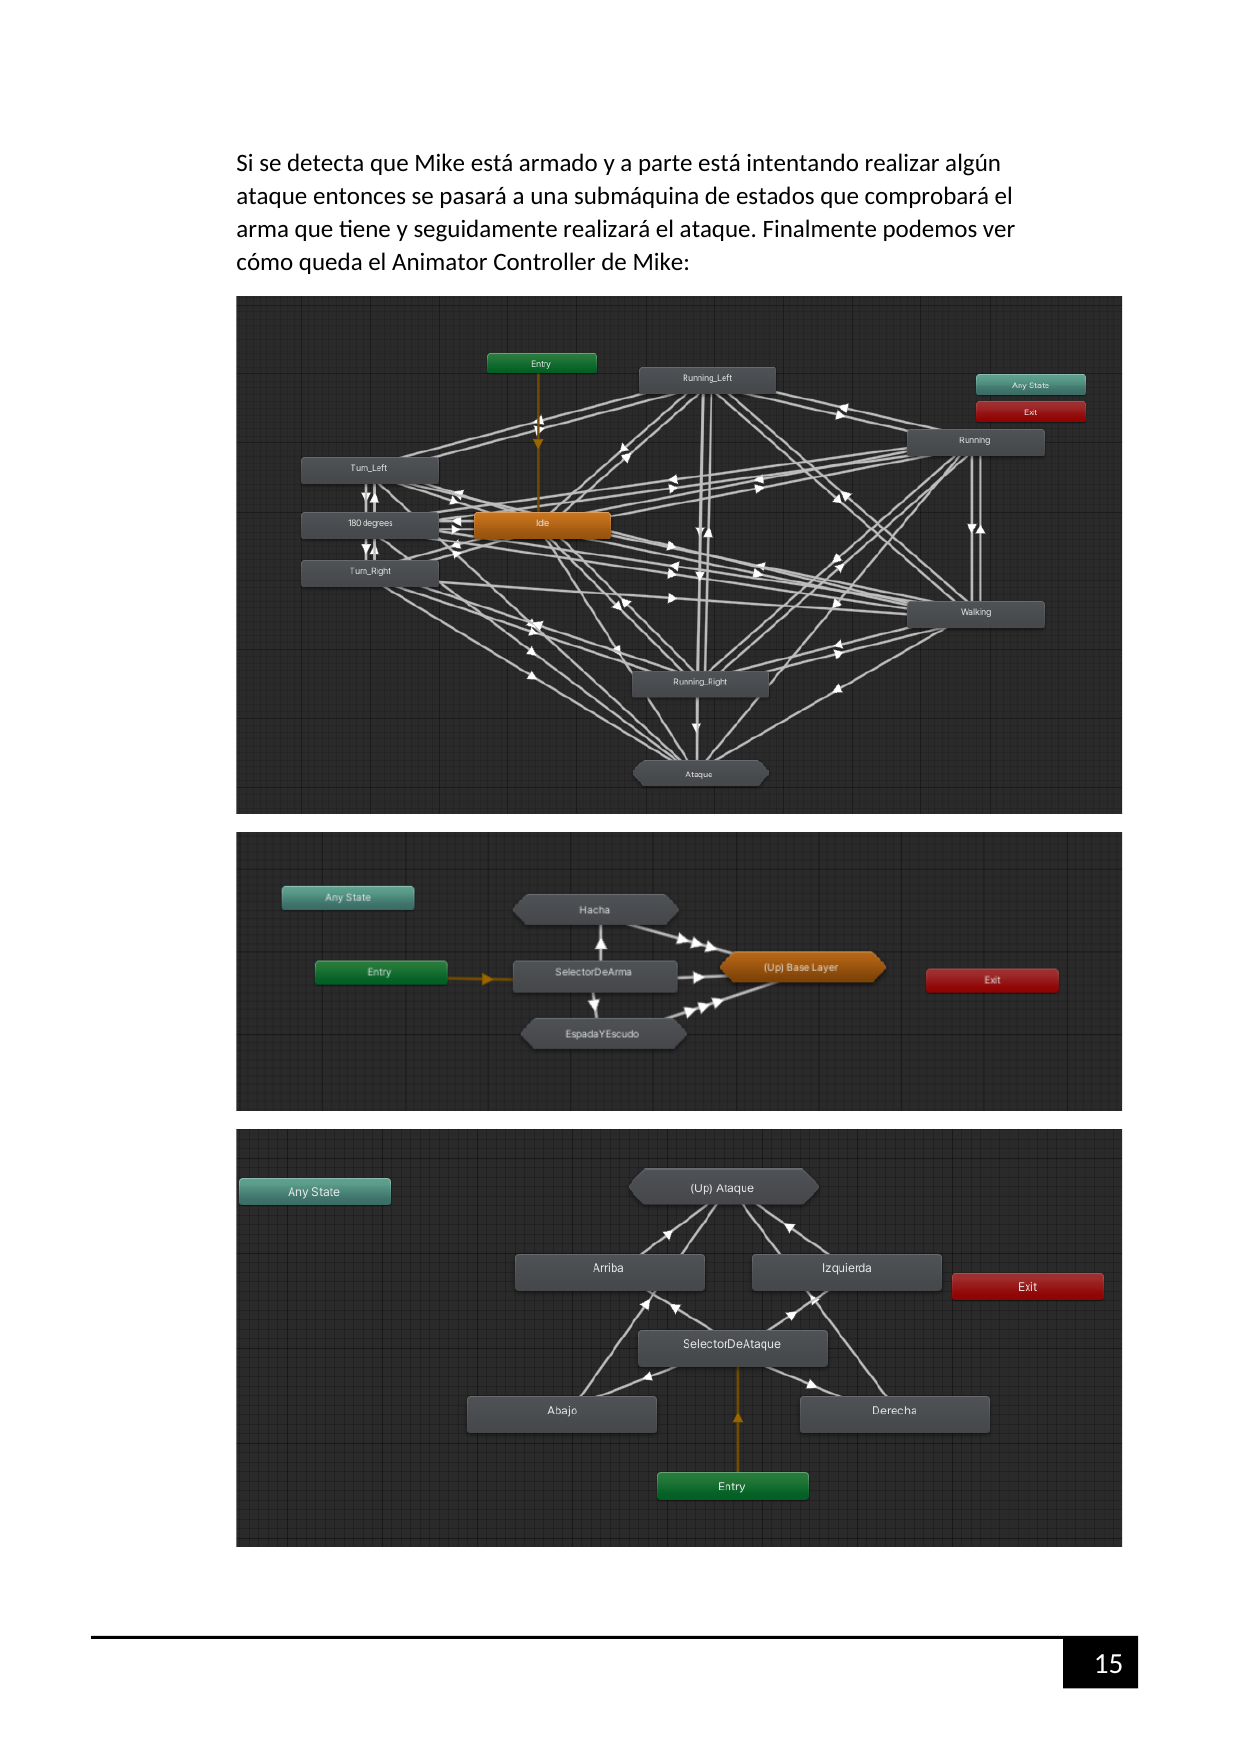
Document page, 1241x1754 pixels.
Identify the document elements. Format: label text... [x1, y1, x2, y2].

picture [236, 296, 1123, 814]
text Si se detecta que Mike está armado y a parte está intentando realizar algún ataque entonces se pasará a una submáquina de estados que comprobará el arma que tiene y seguidamente realizará el ataque. Finalmente podemos ver cómo queda el Animator Controller de Mike: [236, 148, 1063, 277]
picture [236, 1129, 1123, 1547]
picture [236, 832, 1123, 1111]
